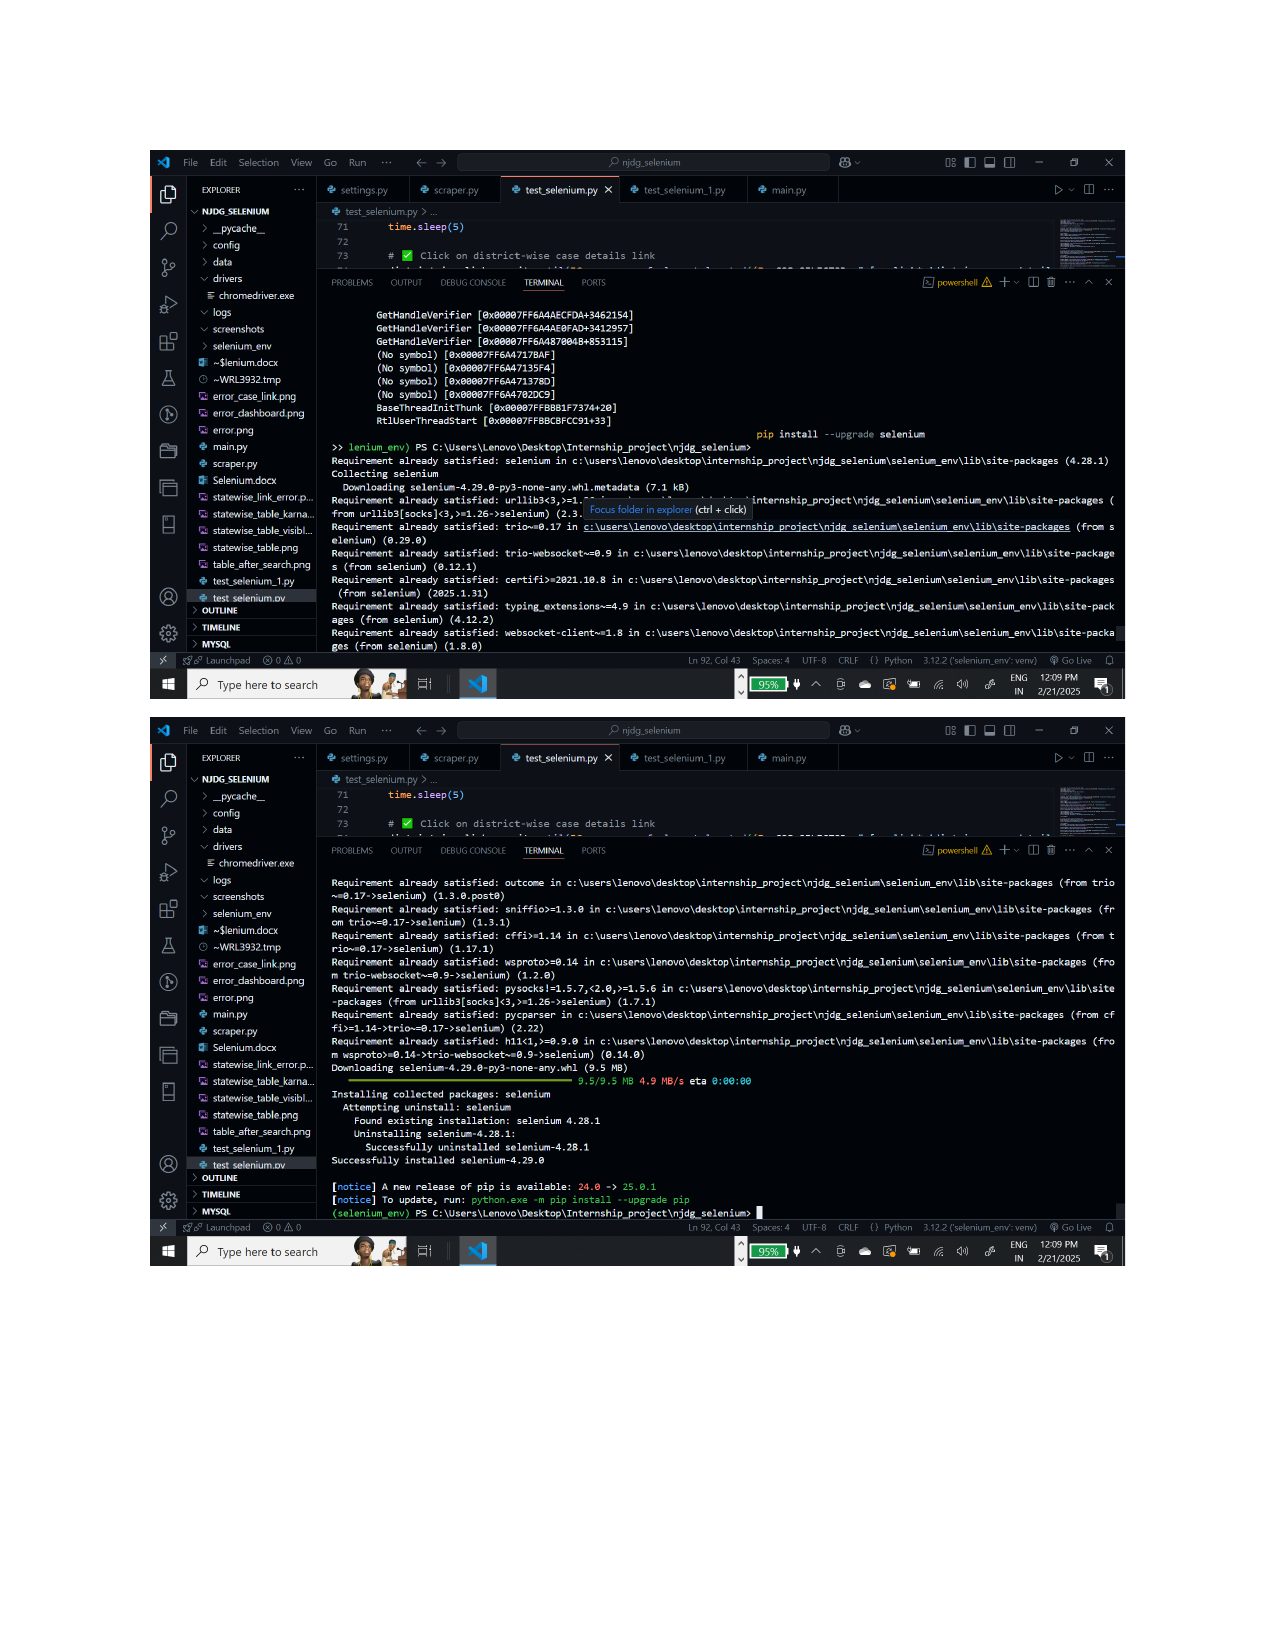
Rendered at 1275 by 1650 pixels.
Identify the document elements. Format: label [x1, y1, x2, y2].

picture [150, 717, 1125, 1266]
picture [150, 150, 1125, 699]
